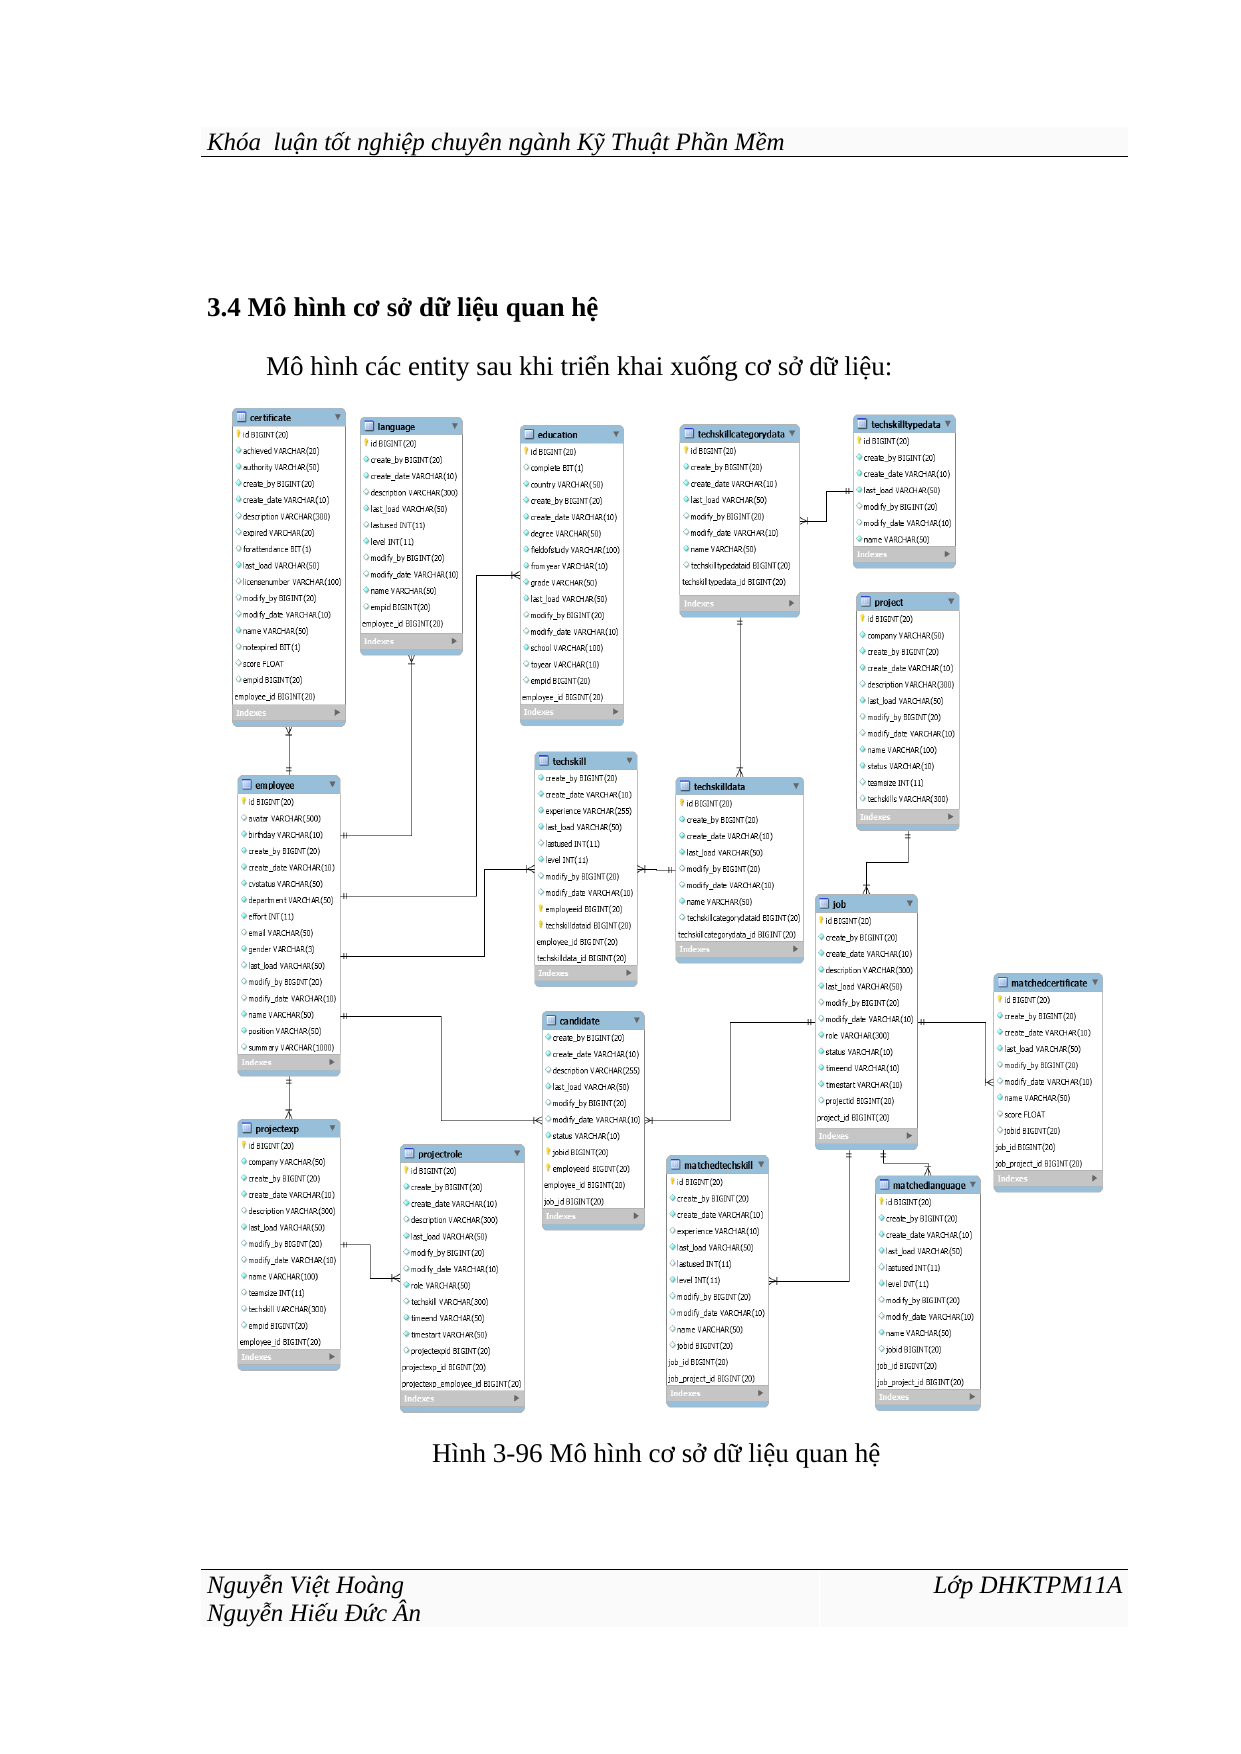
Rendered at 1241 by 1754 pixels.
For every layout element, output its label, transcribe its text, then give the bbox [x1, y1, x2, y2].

text Hình 3-85 Mô hình cơ sở dữ liệu quan hệ [357, 1437, 1122, 1469]
picture [225, 403, 1141, 1422]
subtitle Mô hình cơ sở dữ liệu quan hệ [207, 291, 1122, 322]
text Mô hình các entity sau khi triển khai xuống cơ sở dữ liệu: [207, 350, 1122, 381]
